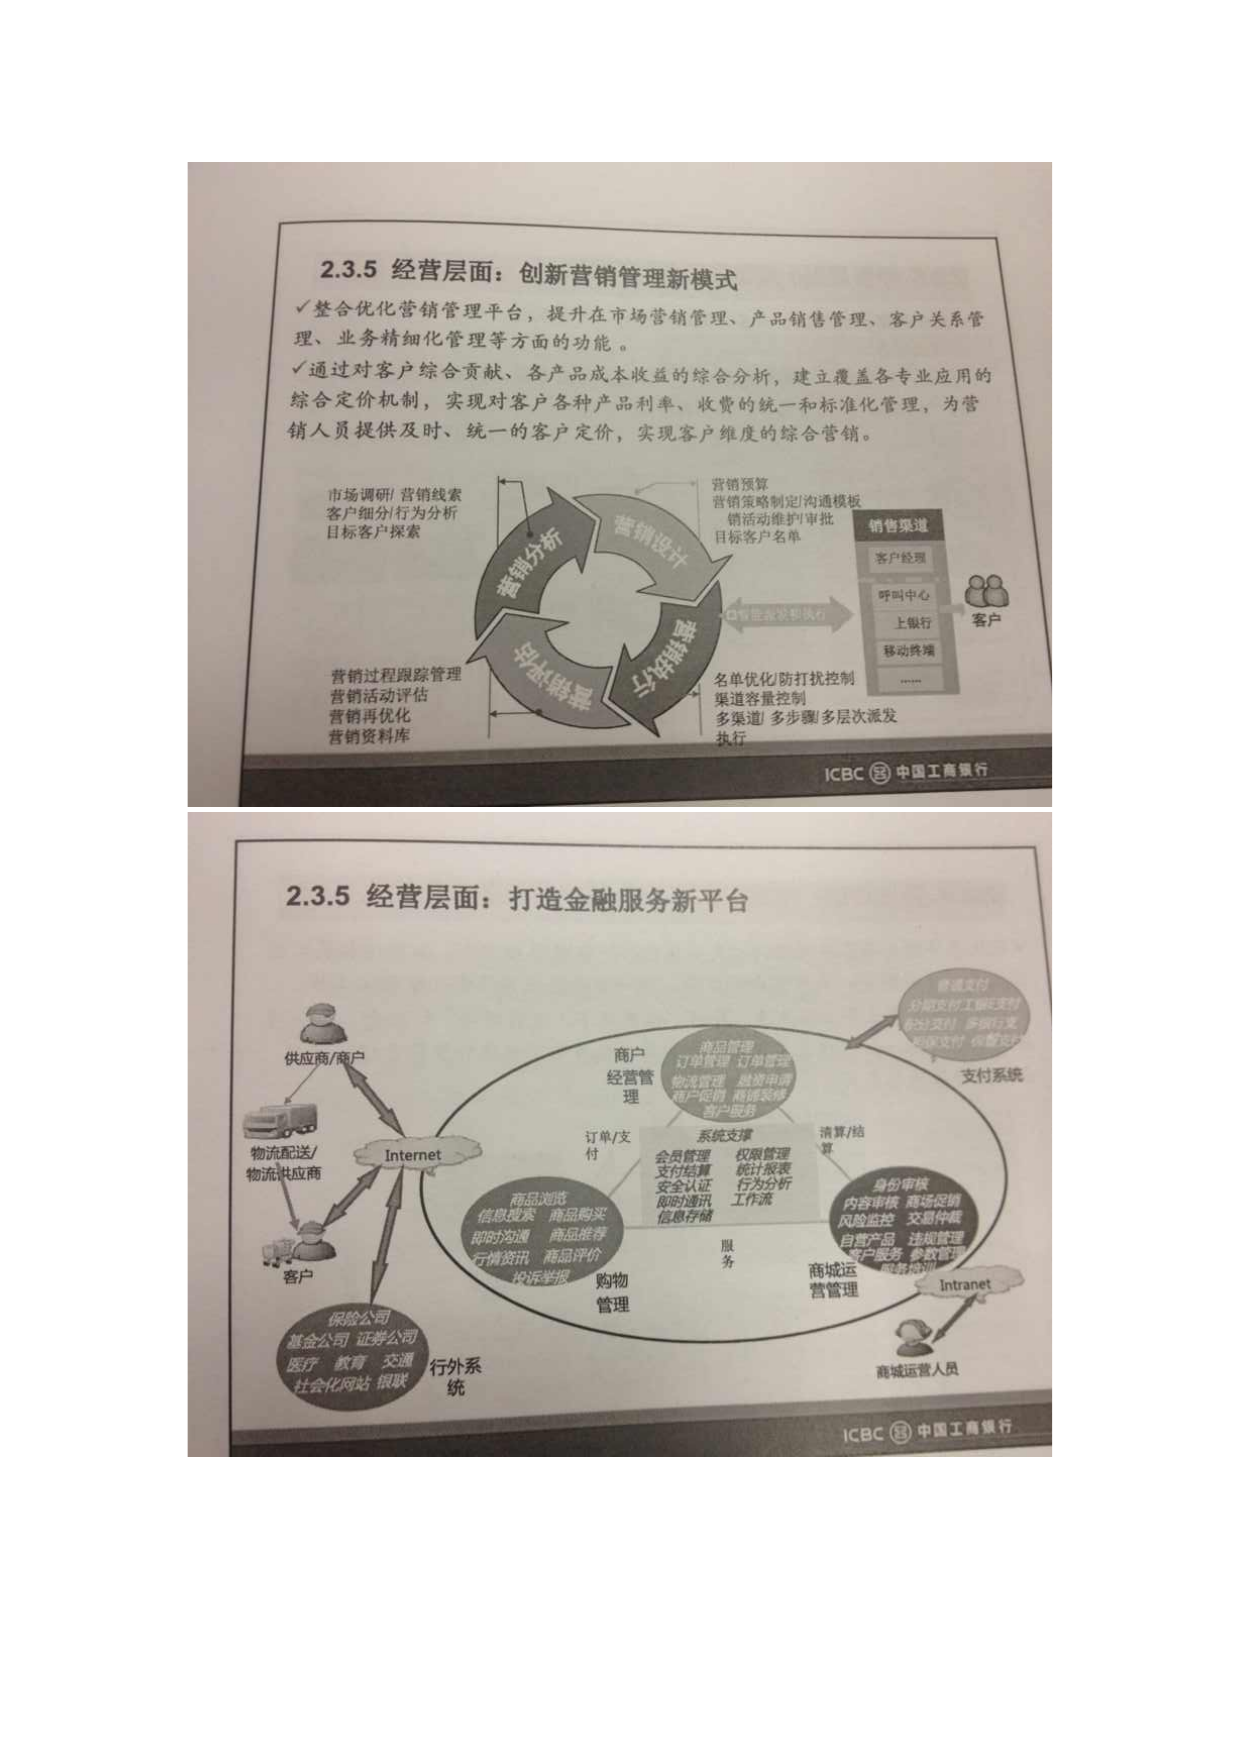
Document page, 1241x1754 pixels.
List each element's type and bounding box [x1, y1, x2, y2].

picture [187, 812, 1053, 1457]
picture [187, 162, 1053, 807]
